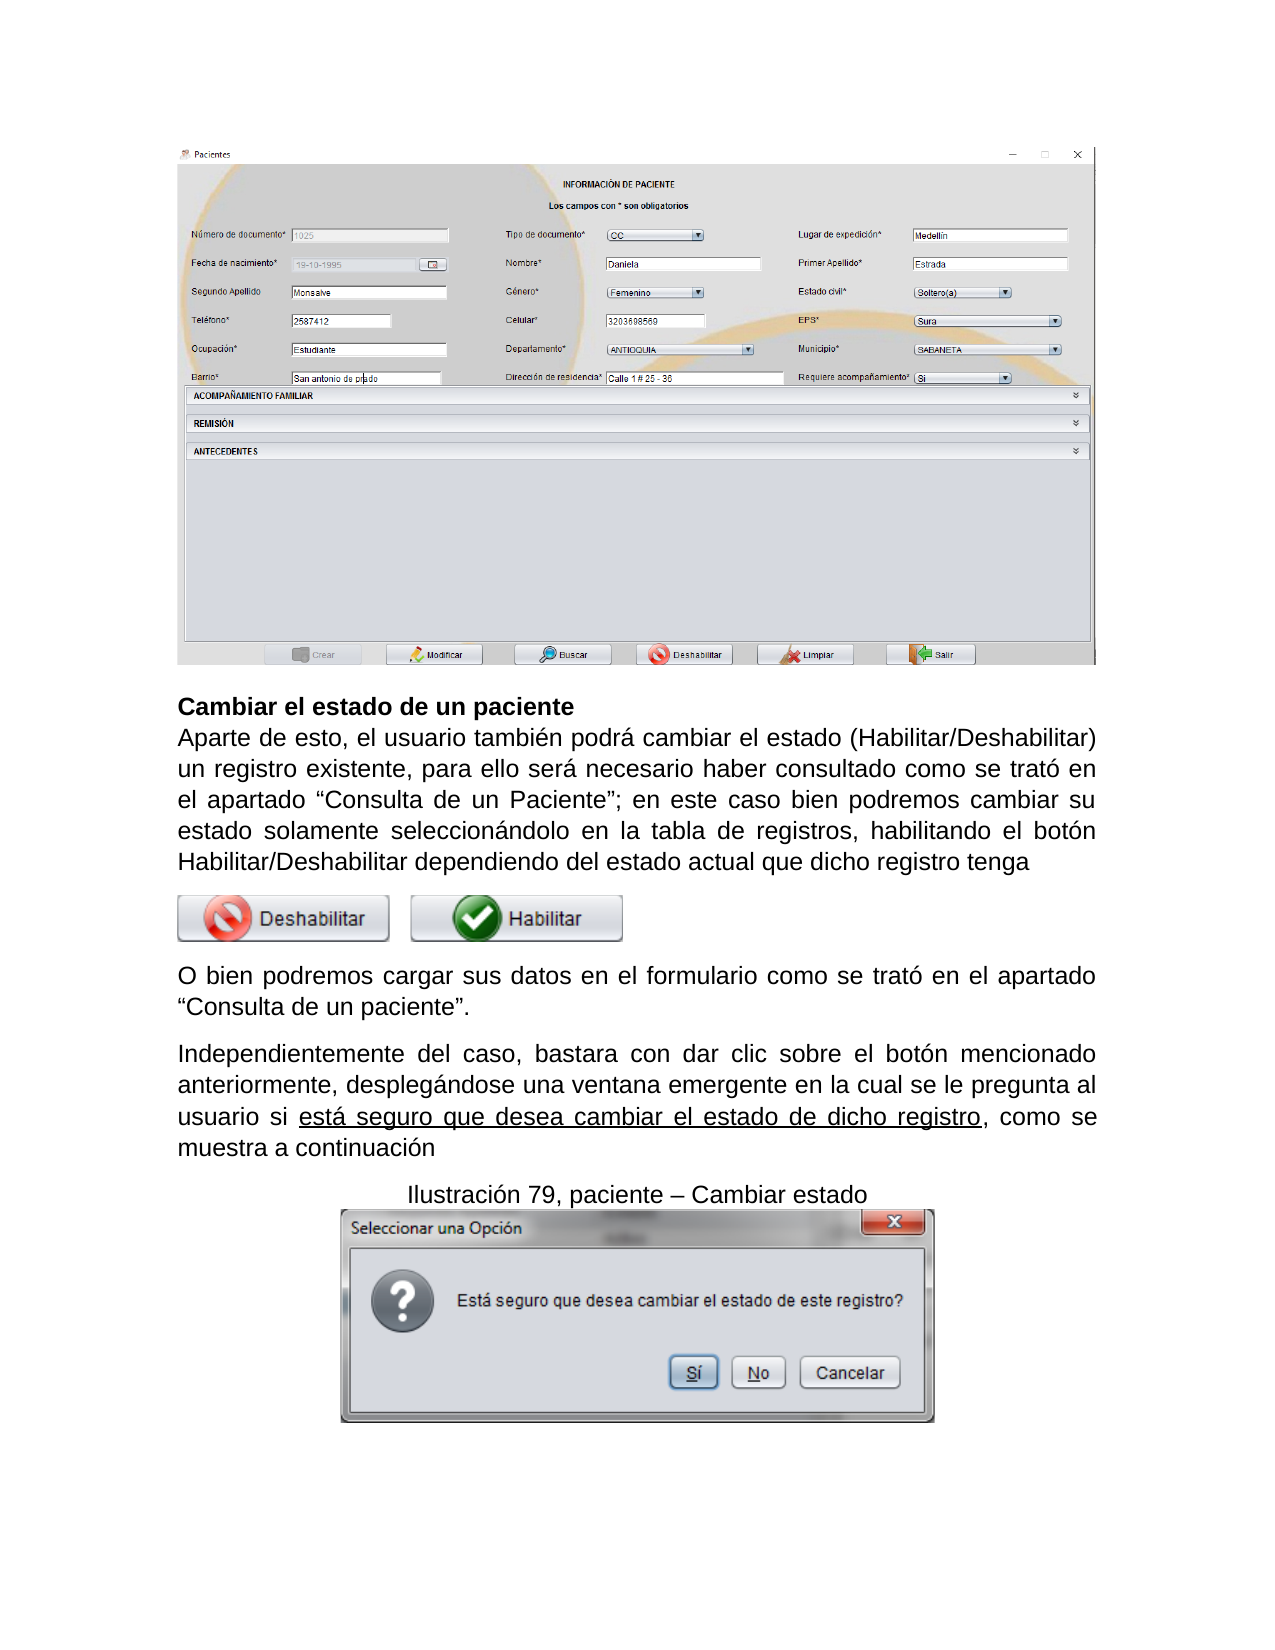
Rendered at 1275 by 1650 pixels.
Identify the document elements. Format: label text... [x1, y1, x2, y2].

text Aparte de esto, el usuario también podrá cambiar el estado (Habilitar/Deshabilitar) un registro existente, para ello será necesario haber consultado como se trató en el apartado “Consulta de un Paciente”; en este caso bien podremos cambiar su estado solamente seleccionándolo en la tabla de registros, habilitando el botón Habilitar/Deshabilitar dependiendo del estado actual que dicho registro tenga [177, 723, 1098, 876]
subtitle Cambiar el estado de un paciente [177, 692, 1098, 721]
text O bien podremos cargar sus datos en el formulario como se trató en el apartado “Consulta de un paciente”. [177, 961, 1098, 1021]
picture [410, 895, 623, 942]
picture [177, 147, 1096, 665]
text Independientemente del caso, bastara con dar clic sobre el botón mencionado anteriormente, desplegándose una ventana emergente en la cual se le pregunta al usuario si está seguro que desea cambiar el estado de dicho registro, como se muestra a continuación [177, 1039, 1098, 1161]
picture [177, 895, 390, 942]
picture [340, 1209, 935, 1423]
